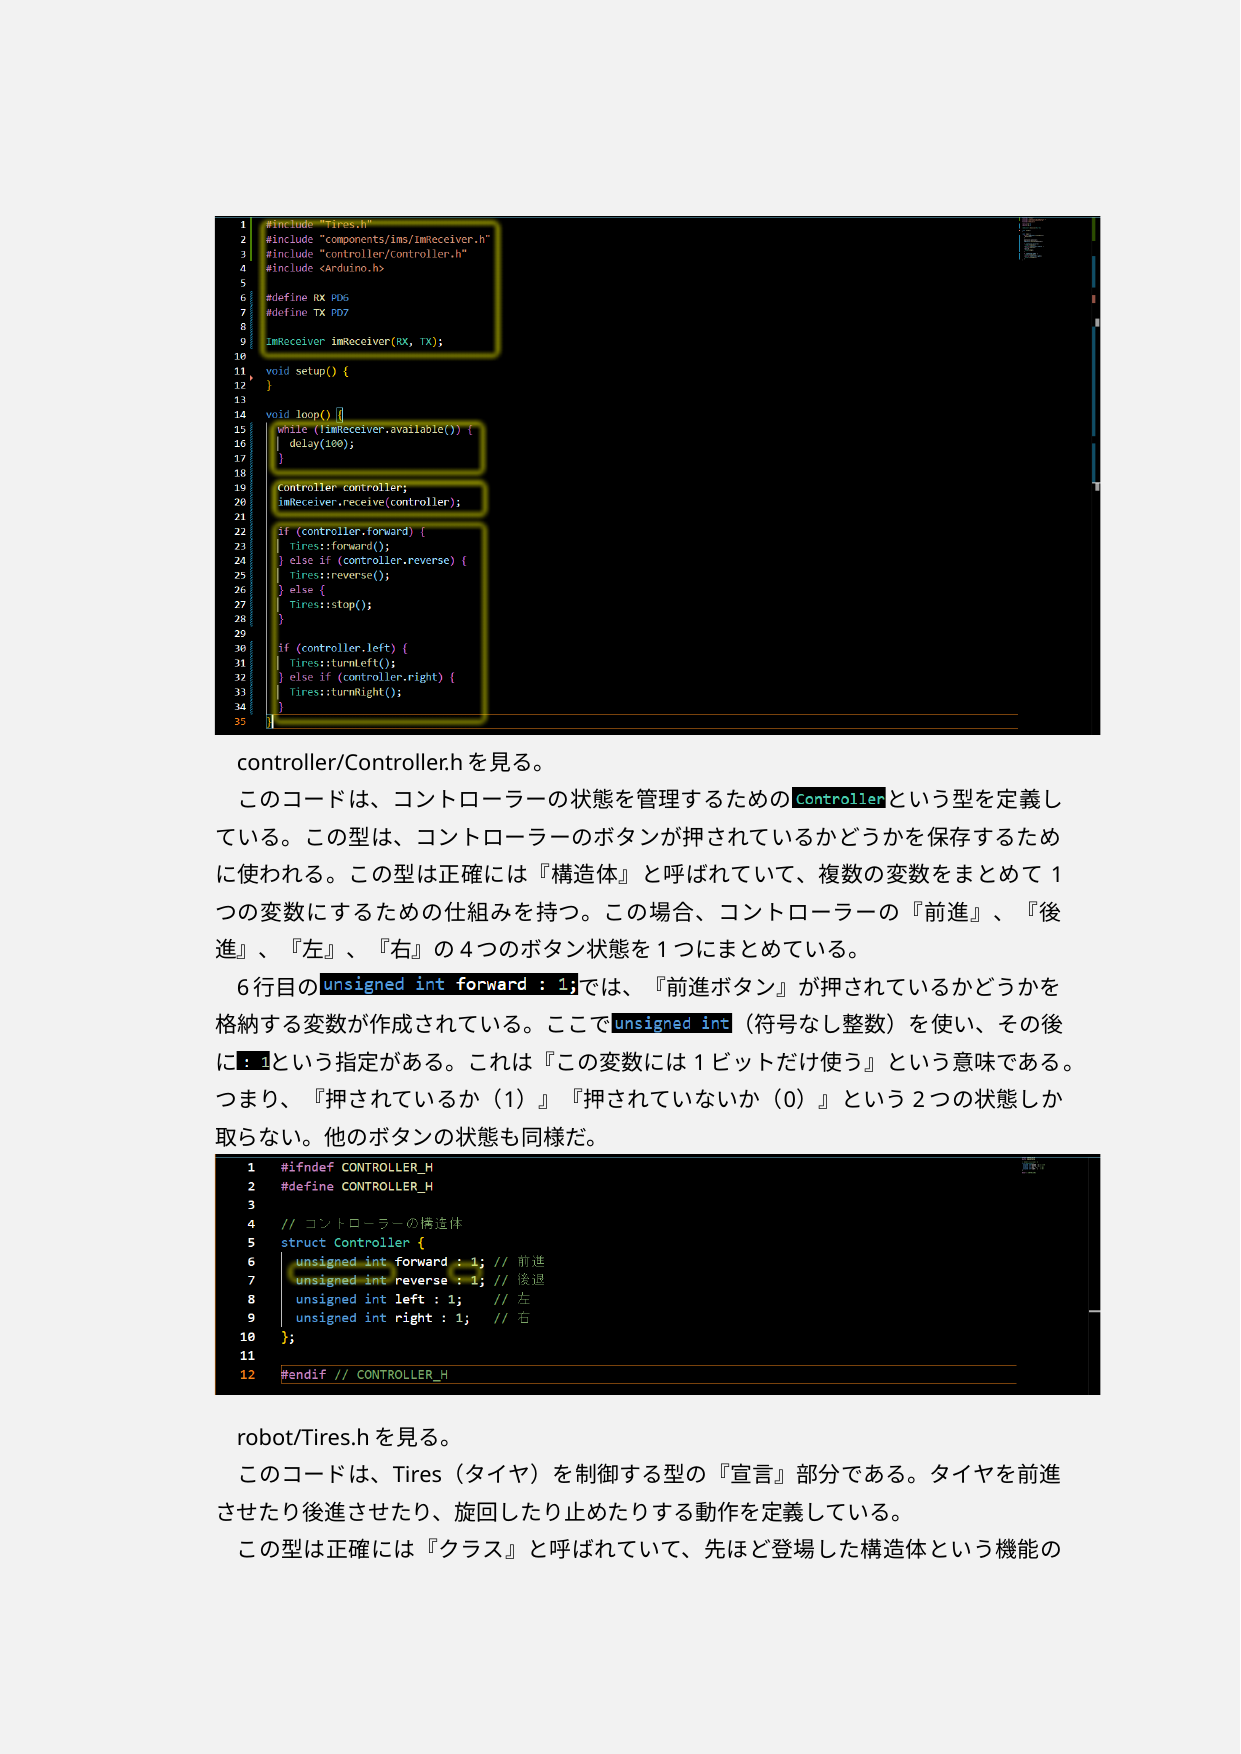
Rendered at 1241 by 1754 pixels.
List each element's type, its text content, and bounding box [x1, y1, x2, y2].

list robot/Tires.hを見る。 [215, 1417, 1063, 1454]
list このコードは、Tires（タイヤ）を制御する型の『宣言』部分である。タイヤを前進させたり後進させたり、旋回したり止めたりする動作を定義している。 [215, 1454, 1063, 1529]
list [215, 1529, 1063, 1567]
list 6行目のでは、『前進ボタン』が押されているかどうかを格納する変数が作成されている。ここで（符号なし整数）を使い、その後にという指定がある。これは『この変数には1ビットだけ使う』という意味である。つまり、『押されているか（1）』『押されていないか（0）』という2つの状態しか取らない。他のボタンの状態も同様だ。 [215, 967, 1063, 1154]
list controller/Controller.hを見る。 [215, 742, 1063, 779]
list このコードは、コントローラーの状態を管理するためのという型を定義している。この型は、コントローラーのボタンが押されているかどうかを保存するために使われる。この型は正確には『構造体』と呼ばれていて、複数の変数をまとめて1つの変数にするための仕組みを持つ。この場合、コントローラーの『前進』、『後進』、『左』、『右』の4つのボタン状態を1つにまとめている。 [215, 779, 1063, 967]
